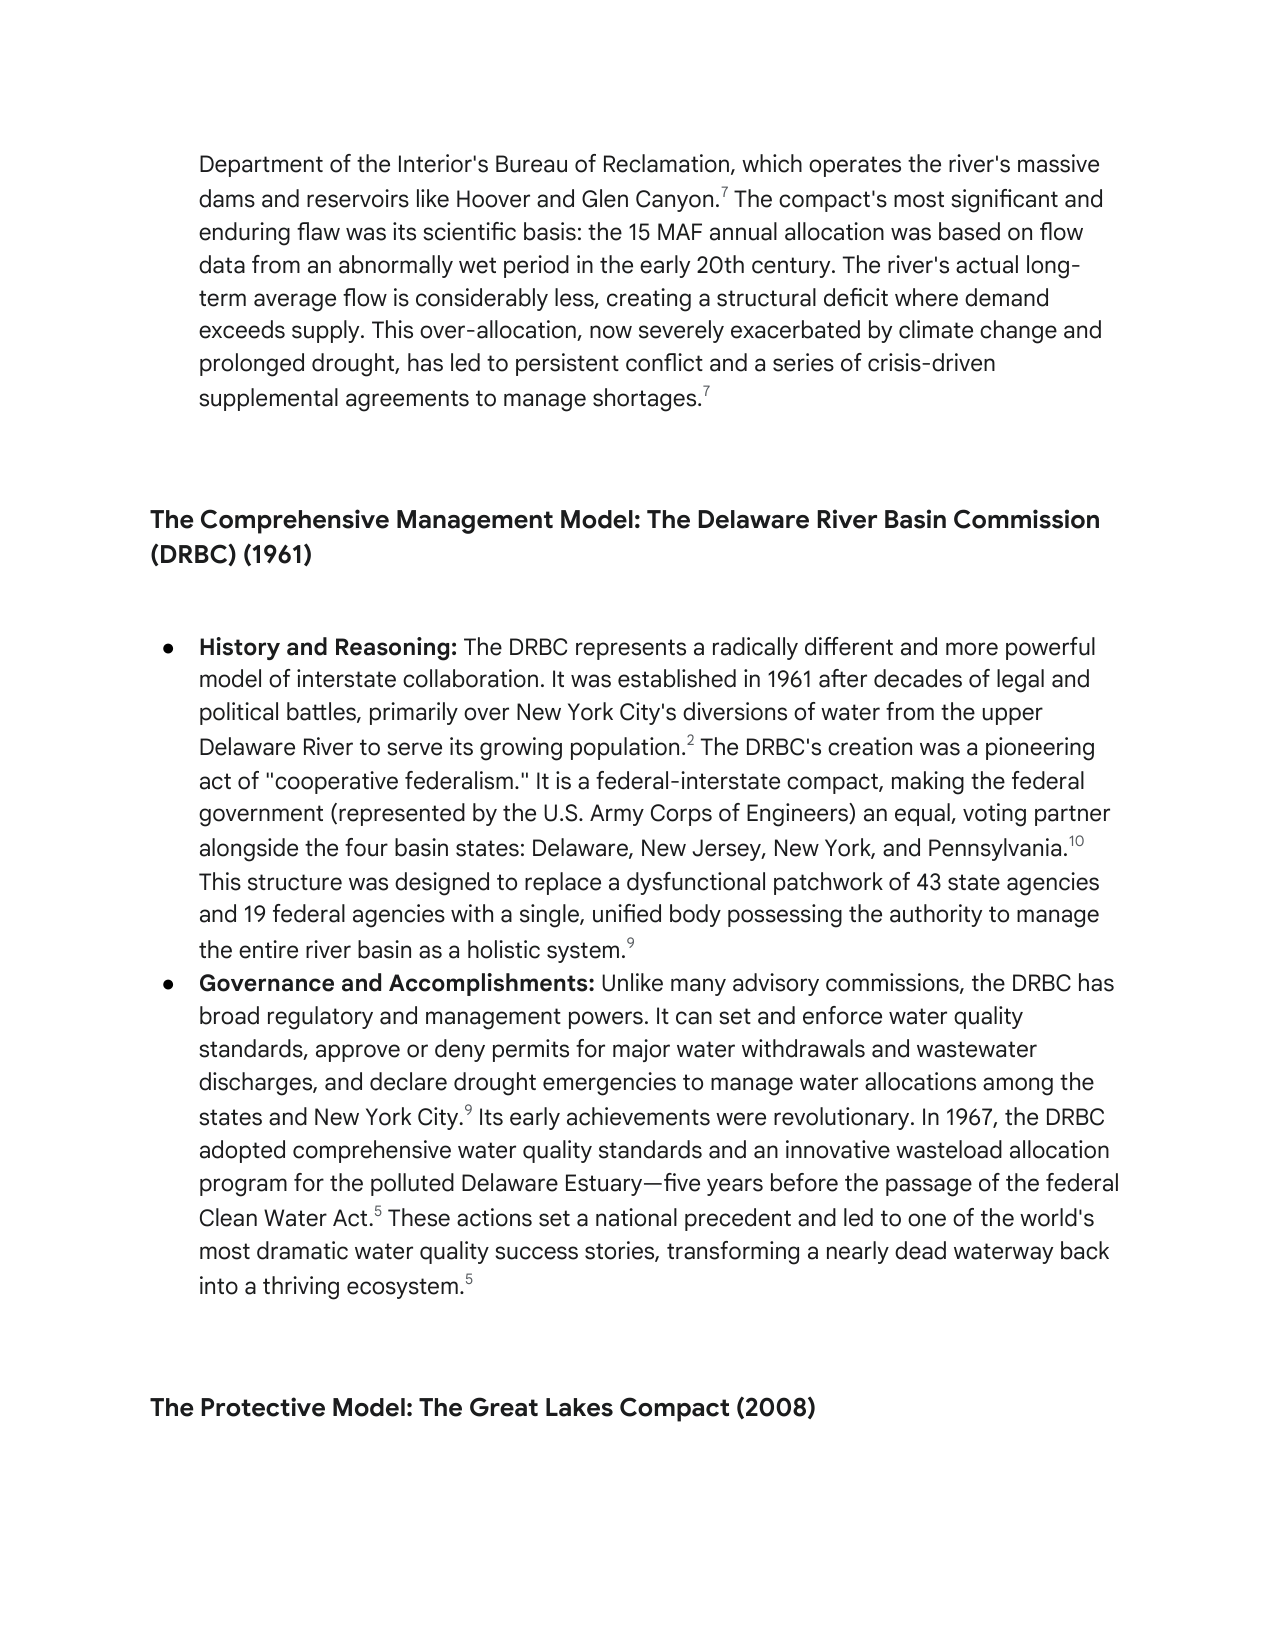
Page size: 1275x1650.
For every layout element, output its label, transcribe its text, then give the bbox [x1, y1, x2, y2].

subtitle The Comprehensive Management Model: The Delaware River Basin Commission (DRBC) (1961) [150, 504, 1125, 571]
list History and Reasoning: The DRBC represents a radically different and more powerful model of interstate collaboration. It was established in 1961 after decades of legal and political battles, primarily over New York City's diversions of water from the upper Delaware River to serve its growing population.2 The DRBC's creation was a pioneering act of "cooperative federalism." It is a federal-interstate compact, making the federal government (represented by the U.S. Army Corps of Engineers) an equal, voting partner alongside the four basin states: Delaware, New Jersey, New York, and Pennsylvania.10 This structure was designed to replace a dysfunctional patchwork of 43 state agencies and 19 federal agencies with a single, unified body possessing the authority to manage the entire river basin as a holistic system.9 [161, 633, 1125, 965]
subtitle The Protective Model: The Great Lakes Compact (2008) [150, 1392, 1125, 1423]
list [161, 150, 1125, 414]
list Governance and Accomplishments: Unlike many advisory commissions, the DRBC has broad regulatory and management powers. It can set and enforce water quality standards, approve or deny permits for major water withdrawals and wastewater discharges, and declare drought emergencies to manage water allocations among the states and New York City.9 Its early achievements were revolutionary. In 1967, the DRBC adopted comprehensive water quality standards and an innovative wasteload allocation program for the polluted Delaware Estuary—five years before the passage of the federal Clean Water Act.5 These actions set a national precedent and led to one of the world's most dramatic water quality success stories, transforming a nearly dead waterway back into a thriving ecosystem.5 [161, 969, 1125, 1302]
